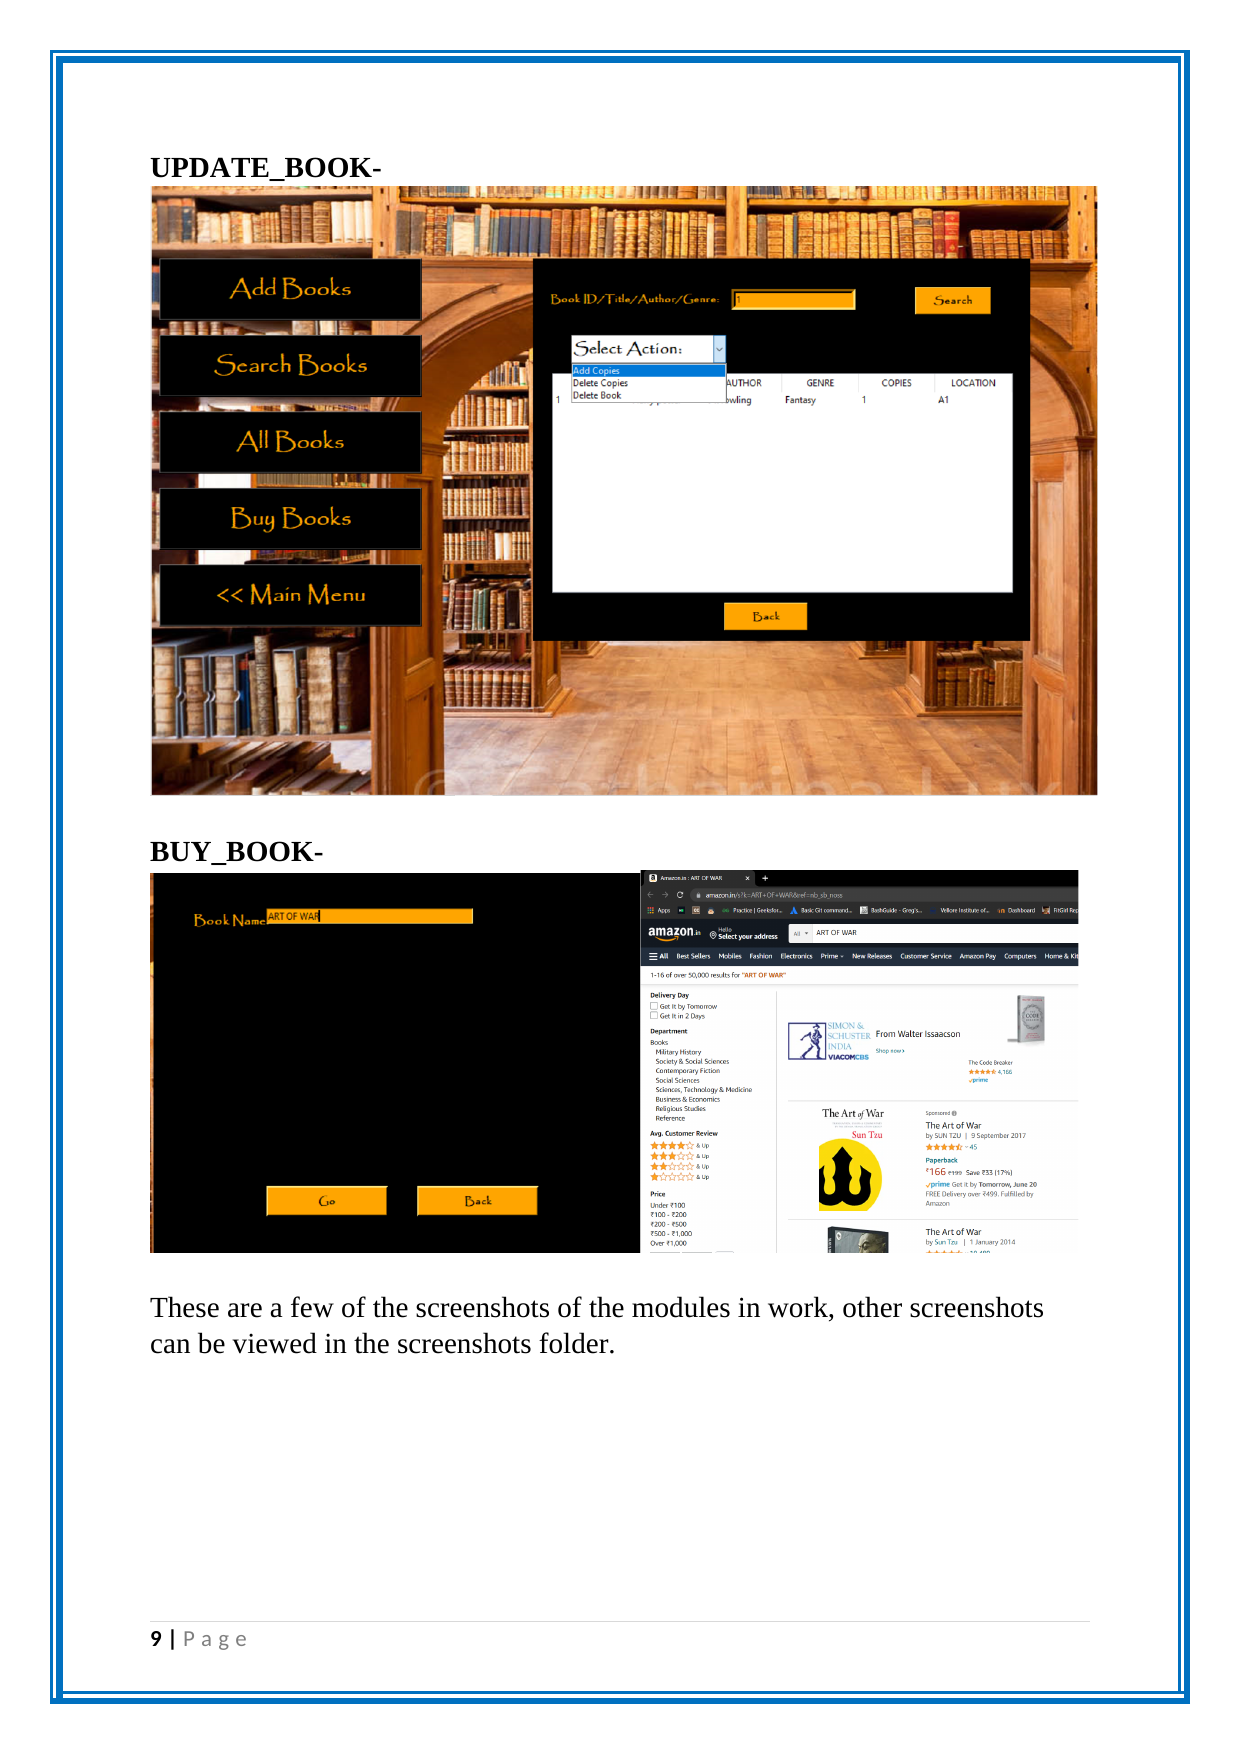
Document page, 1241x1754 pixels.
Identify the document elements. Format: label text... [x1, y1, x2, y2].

text These are a few of the screenshots of the modules in work, other screenshots can be viewed in the screenshots folder. [150, 1290, 1090, 1360]
text UPDATE_BOOK- [150, 150, 1090, 183]
picture [150, 870, 1079, 1253]
picture [150, 186, 1098, 796]
text BUY_BOOK- [150, 834, 1090, 867]
